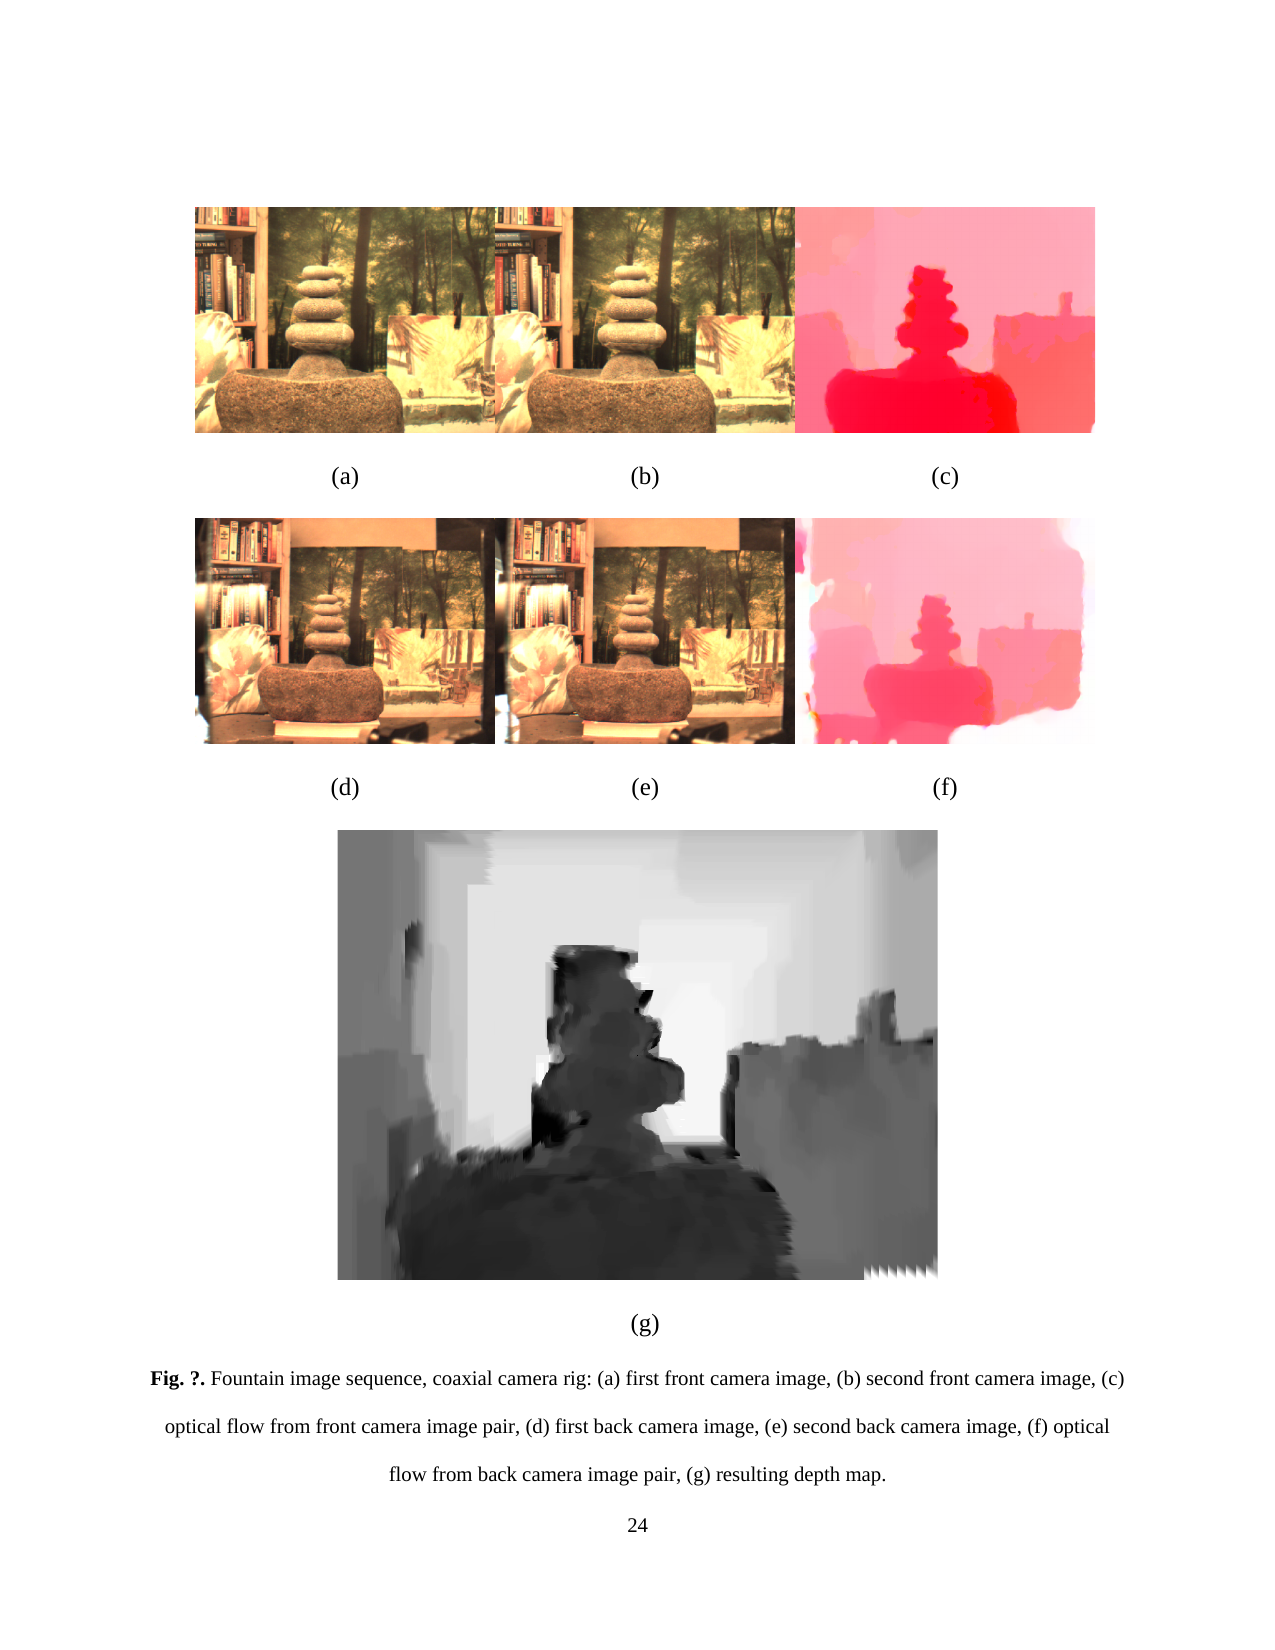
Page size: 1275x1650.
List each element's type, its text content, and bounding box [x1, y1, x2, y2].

text (d) (e) (f) [150, 772, 1125, 801]
text Fig. ?. Fountain image sequence, coaxial camera rig: (a) first front camera image, (b) second front camera image, (c) optical flow from front camera image pair, (d) first back camera image, (e) second back camera image, (f) optical flow from back camera image pair, (g) resulting depth map. [150, 1366, 1125, 1486]
picture [195, 518, 1096, 744]
text (a) (b) (c) [150, 461, 1125, 490]
picture [195, 207, 1096, 433]
text (g) [150, 1308, 1125, 1337]
picture [337, 830, 938, 1280]
